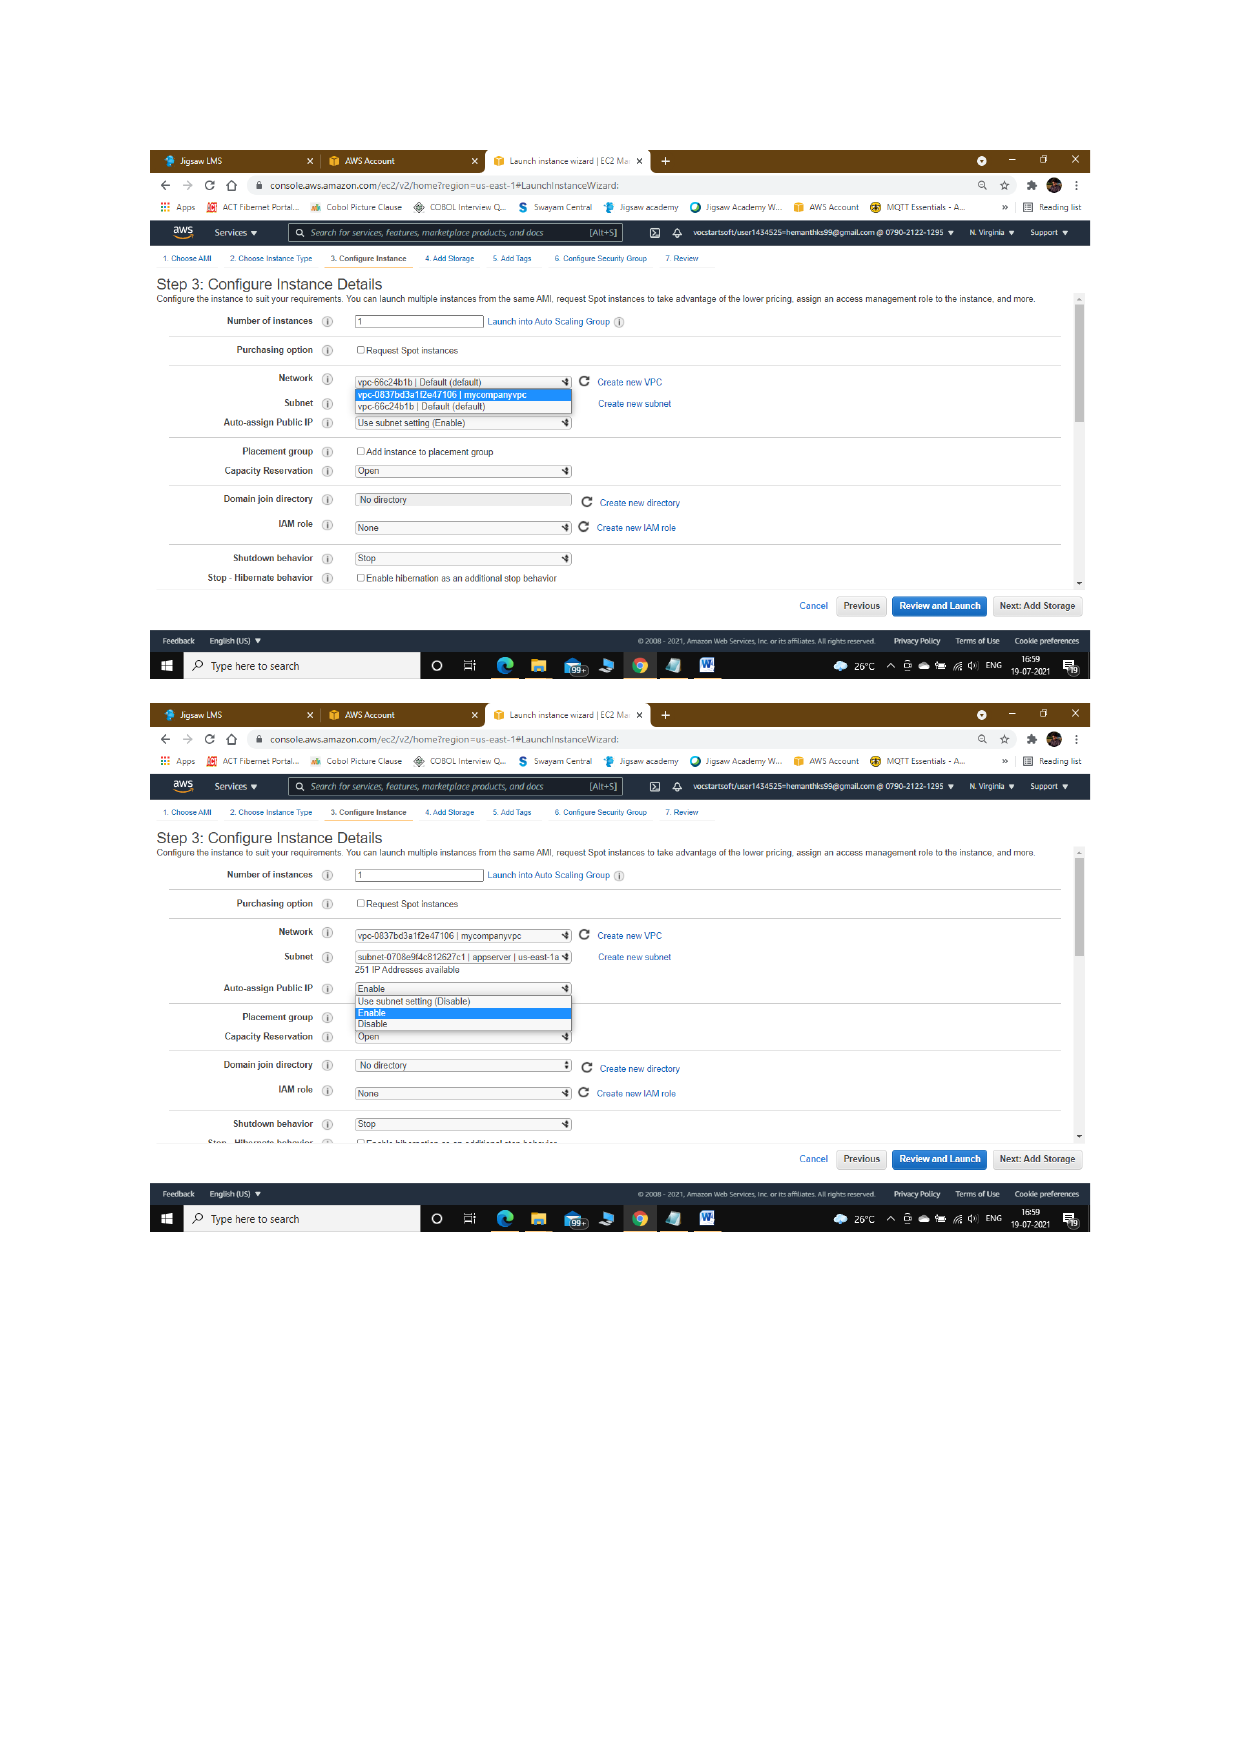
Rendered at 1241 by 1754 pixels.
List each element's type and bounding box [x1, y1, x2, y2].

picture [150, 703, 1091, 1232]
picture [150, 150, 1091, 679]
